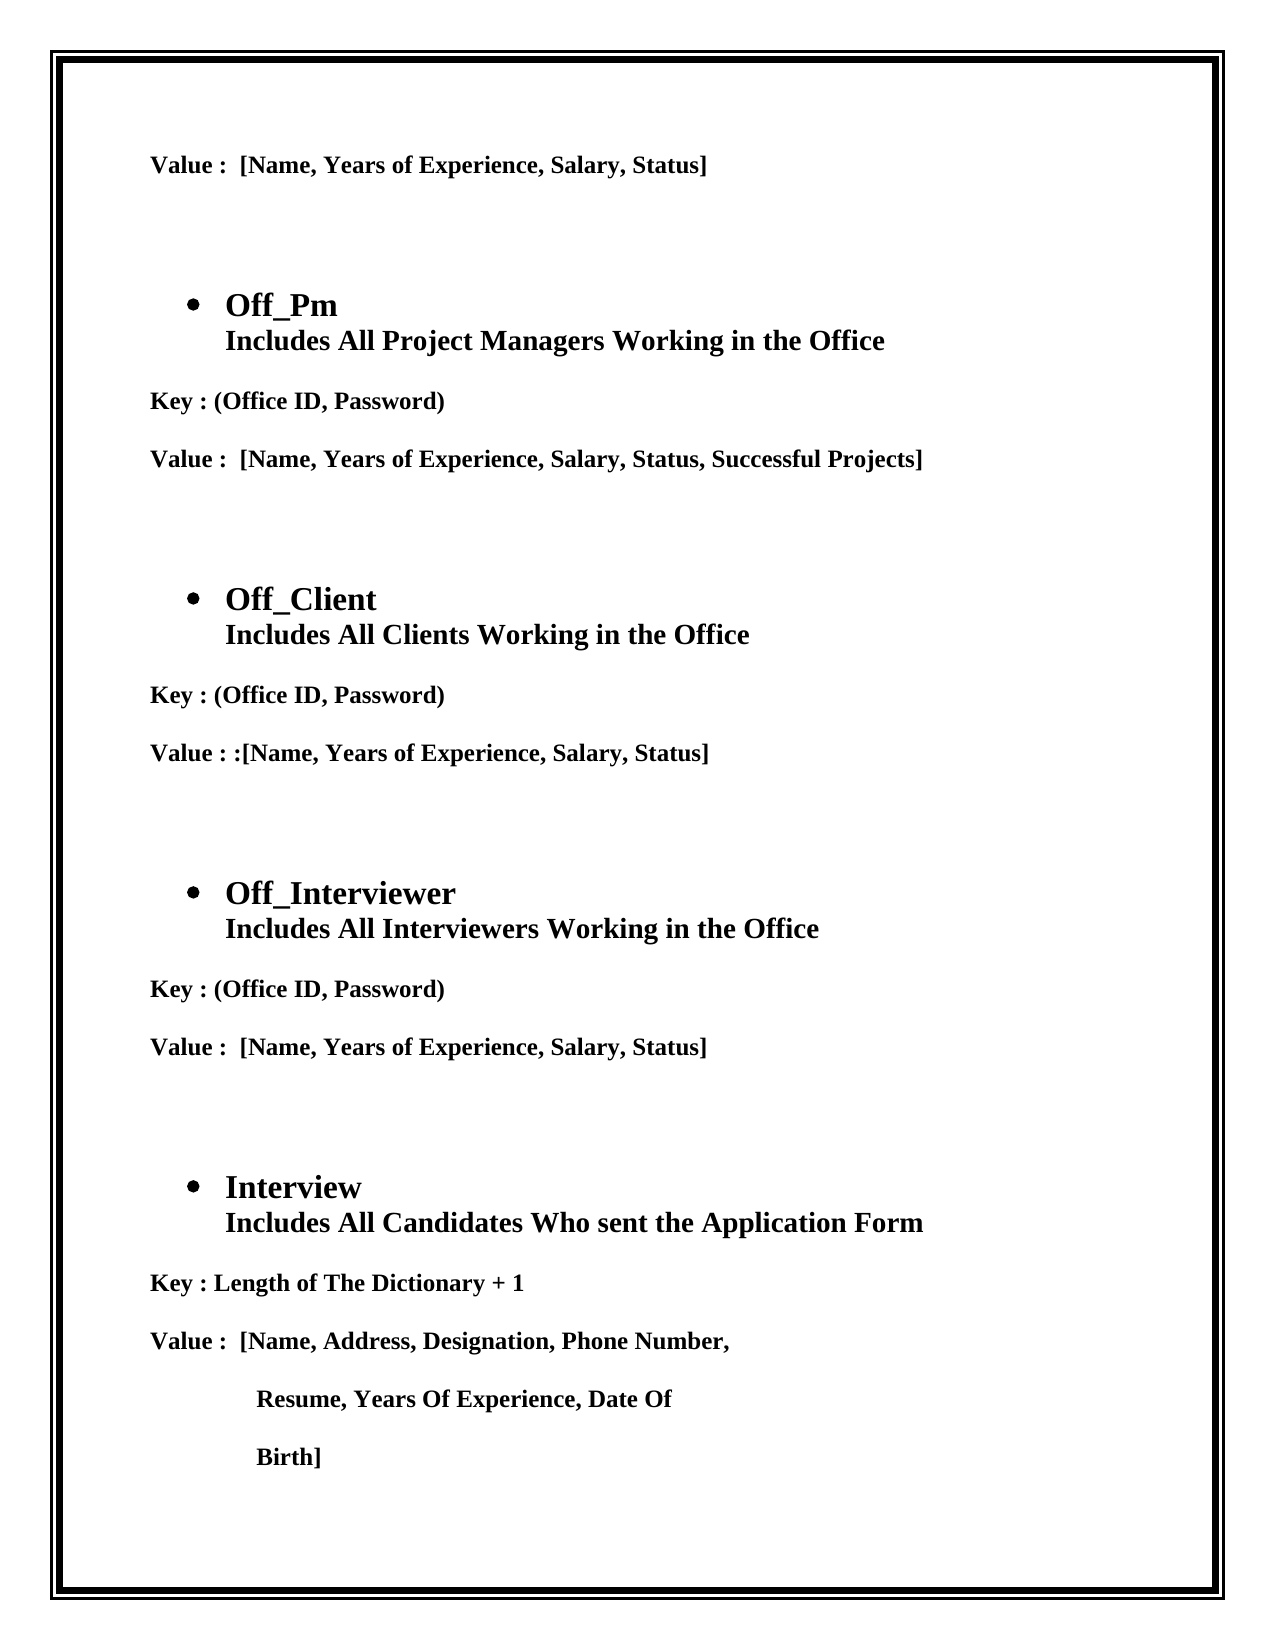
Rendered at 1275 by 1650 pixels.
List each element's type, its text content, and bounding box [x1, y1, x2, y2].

list Includes All Project Managers Working in the Office [225, 323, 1125, 357]
text Resume, Years Of Experience, Date Of [150, 1384, 1125, 1412]
text Value : [Name, Years of Experience, Salary, Status] [150, 1032, 1125, 1061]
list Off_Pm [187, 285, 1125, 323]
list Off_Client [187, 579, 1125, 617]
text Birth] [150, 1442, 1125, 1470]
text Key : (Office ID, Password) [150, 680, 1125, 709]
list Interview [187, 1167, 1125, 1205]
list Includes All Clients Working in the Office [225, 617, 1125, 651]
text Value : [Name, Address, Designation, Phone Number, [150, 1326, 1125, 1354]
list Includes All Interviewers Working in the Office [225, 911, 1125, 945]
list Includes All Candidates Who sent the Application Form [225, 1205, 1125, 1239]
text Value : [Name, Years of Experience, Salary, Status, Successful Projects] [150, 444, 1125, 473]
text Key : Length of The Dictionary + 1 [150, 1268, 1125, 1297]
text Value : [Name, Years of Experience, Salary, Status] [150, 150, 1125, 179]
text Key : (Office ID, Password) [150, 386, 1125, 415]
list Off_Interviewer [187, 873, 1125, 911]
text Value : :[Name, Years of Experience, Salary, Status] [150, 738, 1125, 767]
text Key : (Office ID, Password) [150, 974, 1125, 1003]
